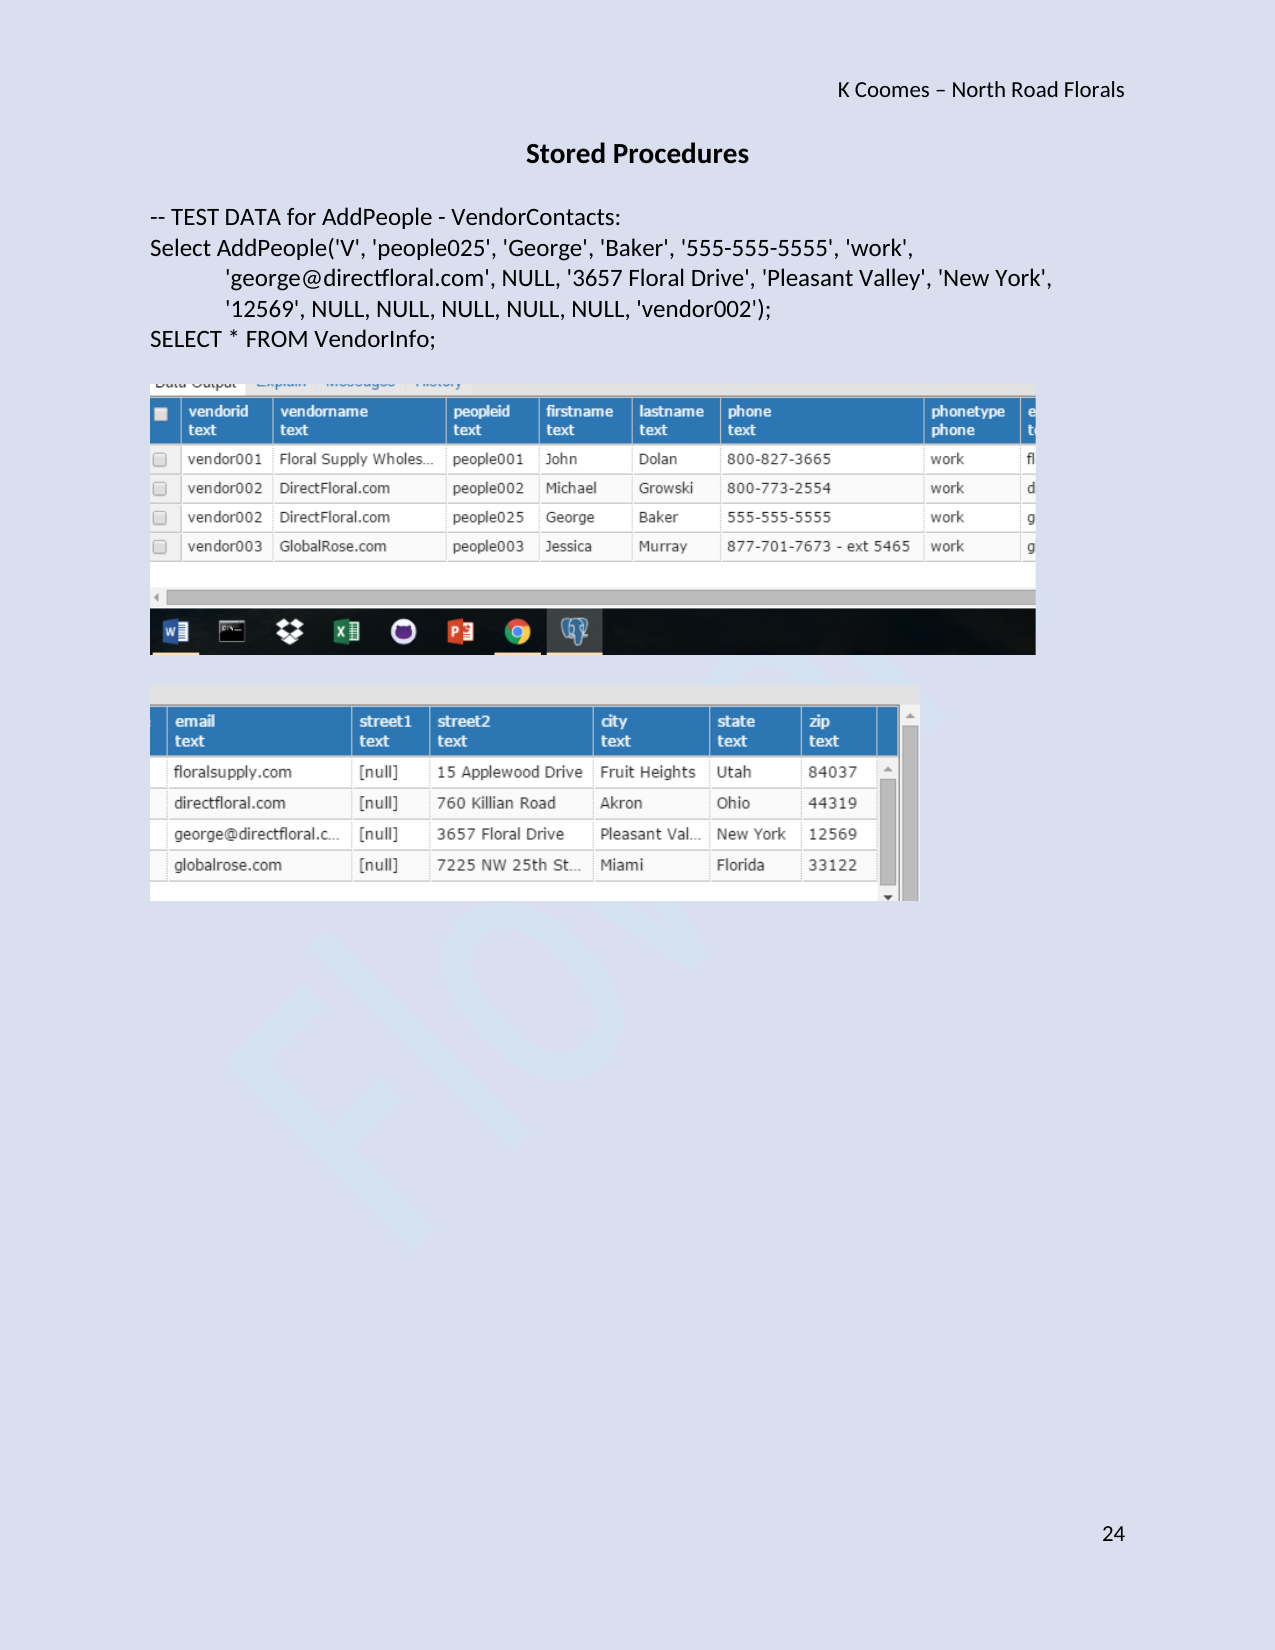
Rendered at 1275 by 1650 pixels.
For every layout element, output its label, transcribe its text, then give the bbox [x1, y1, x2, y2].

text Select AddPeople('V', 'people025', 'George', 'Baker', '555-555-5555', 'work', [150, 232, 1125, 262]
text '12569', NULL, NULL, NULL, NULL, NULL, 'vendor002'); [150, 293, 1125, 323]
text SELECT * FROM VendorInfo; [150, 323, 1125, 354]
text Stored Procedures [150, 135, 1125, 171]
text 'george@directfloral.com', NULL, '3657 Floral Drive', 'Pleasant Valley', 'New York', [150, 262, 1125, 293]
text -- TEST DATA for AddPeople - VendorContacts: [150, 201, 1125, 232]
picture [150, 384, 1036, 655]
picture [150, 685, 921, 901]
